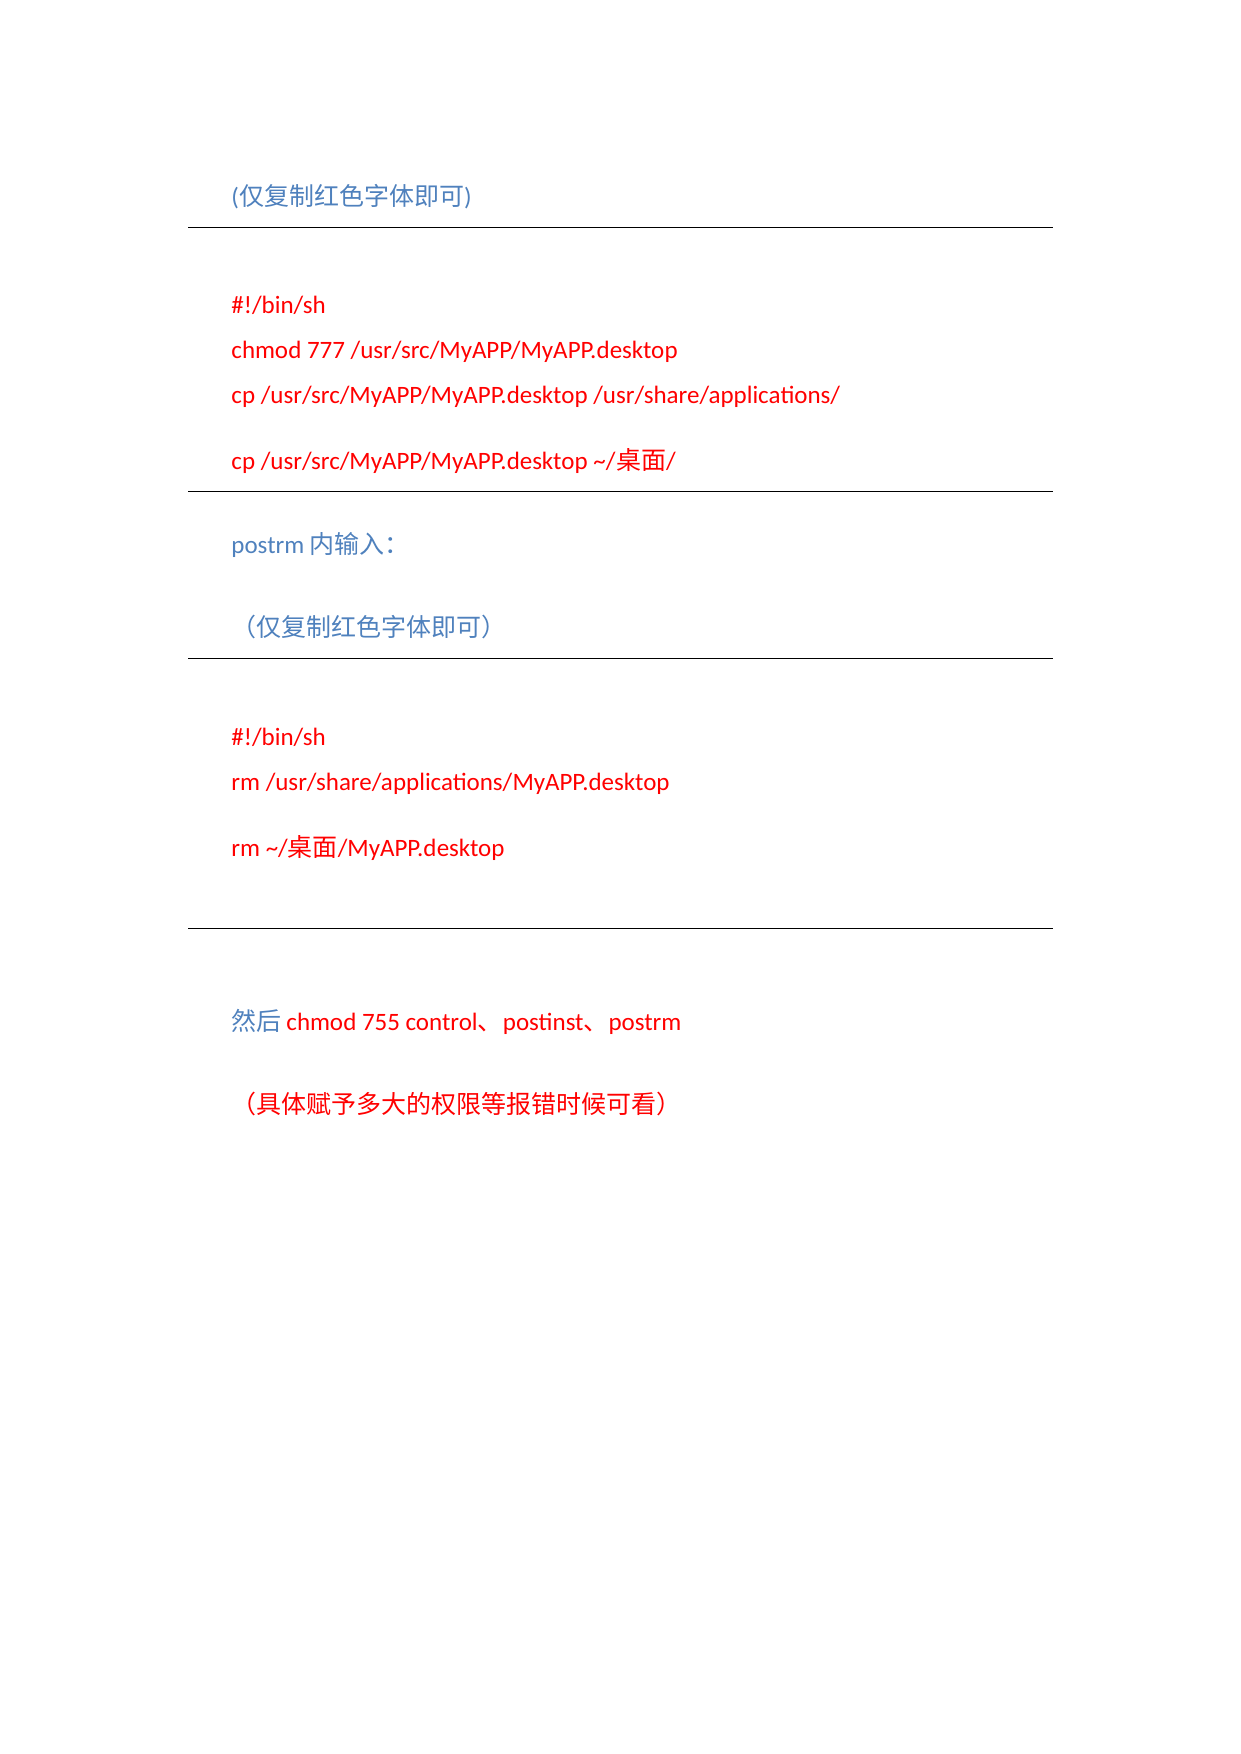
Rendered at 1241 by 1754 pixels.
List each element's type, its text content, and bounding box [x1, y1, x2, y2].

text cp /usr/src/MyAPP/MyAPP.desktop /usr/share/applications/ [187, 381, 1053, 414]
text postrm内输入： [187, 510, 1053, 575]
text #!/bin/sh [187, 723, 1053, 755]
text cp /usr/src/MyAPP/MyAPP.desktop ~/桌面/ [187, 426, 1053, 492]
text chmod 777 /usr/src/MyAPP/MyAPP.desktop [187, 336, 1053, 369]
text （具体赋予多大的权限等报错时候可看） [187, 1070, 1053, 1135]
text rm /usr/share/applications/MyAPP.desktop [187, 768, 1053, 800]
text （仅复制红色字体即可） [187, 593, 1053, 659]
text (仅复制红色字体即可) [187, 162, 1053, 228]
text 然后chmod 755 control、postinst、postrm [187, 987, 1053, 1052]
text #!/bin/sh [187, 291, 1053, 324]
text rm ~/桌面/MyAPP.desktop [187, 813, 1053, 878]
